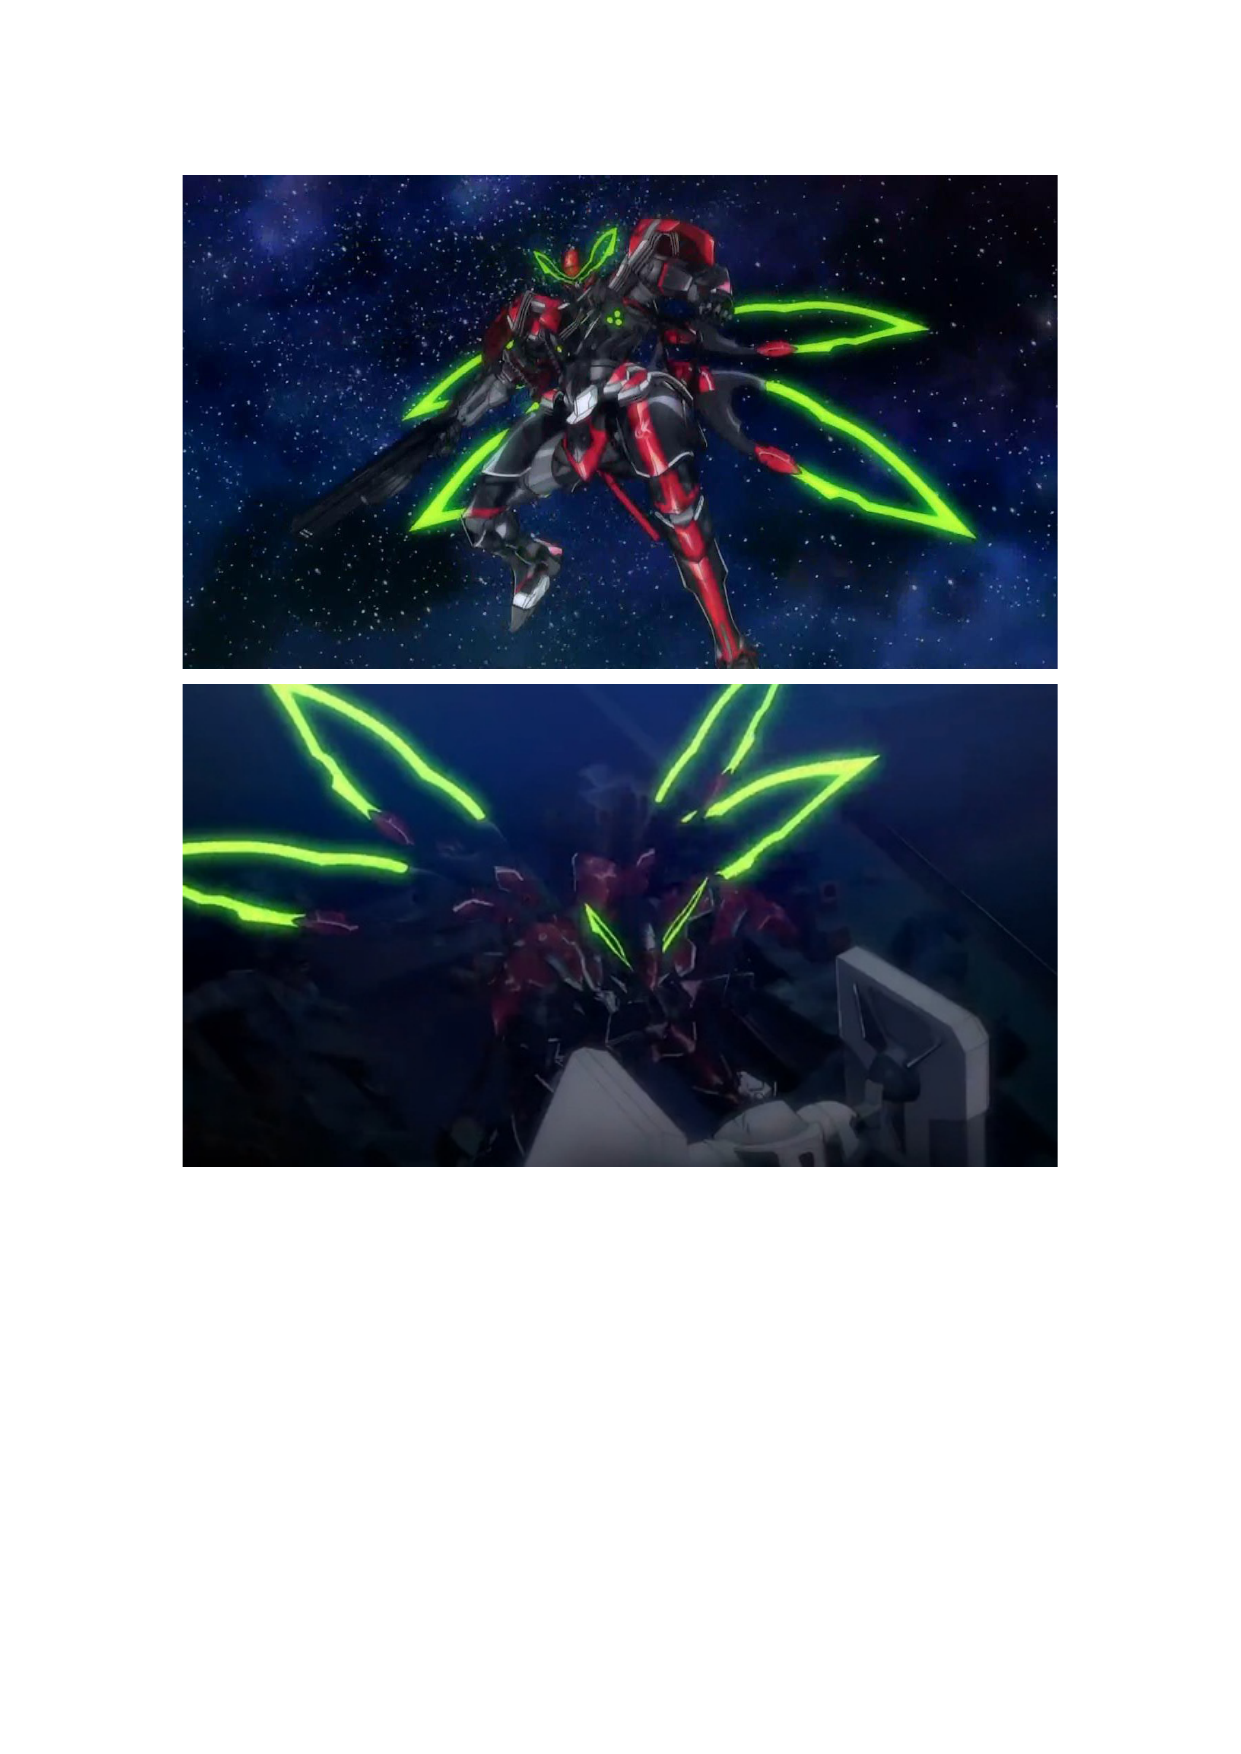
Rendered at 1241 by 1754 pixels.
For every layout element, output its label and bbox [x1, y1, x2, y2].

picture [182, 684, 1058, 1167]
picture [182, 175, 1058, 669]
